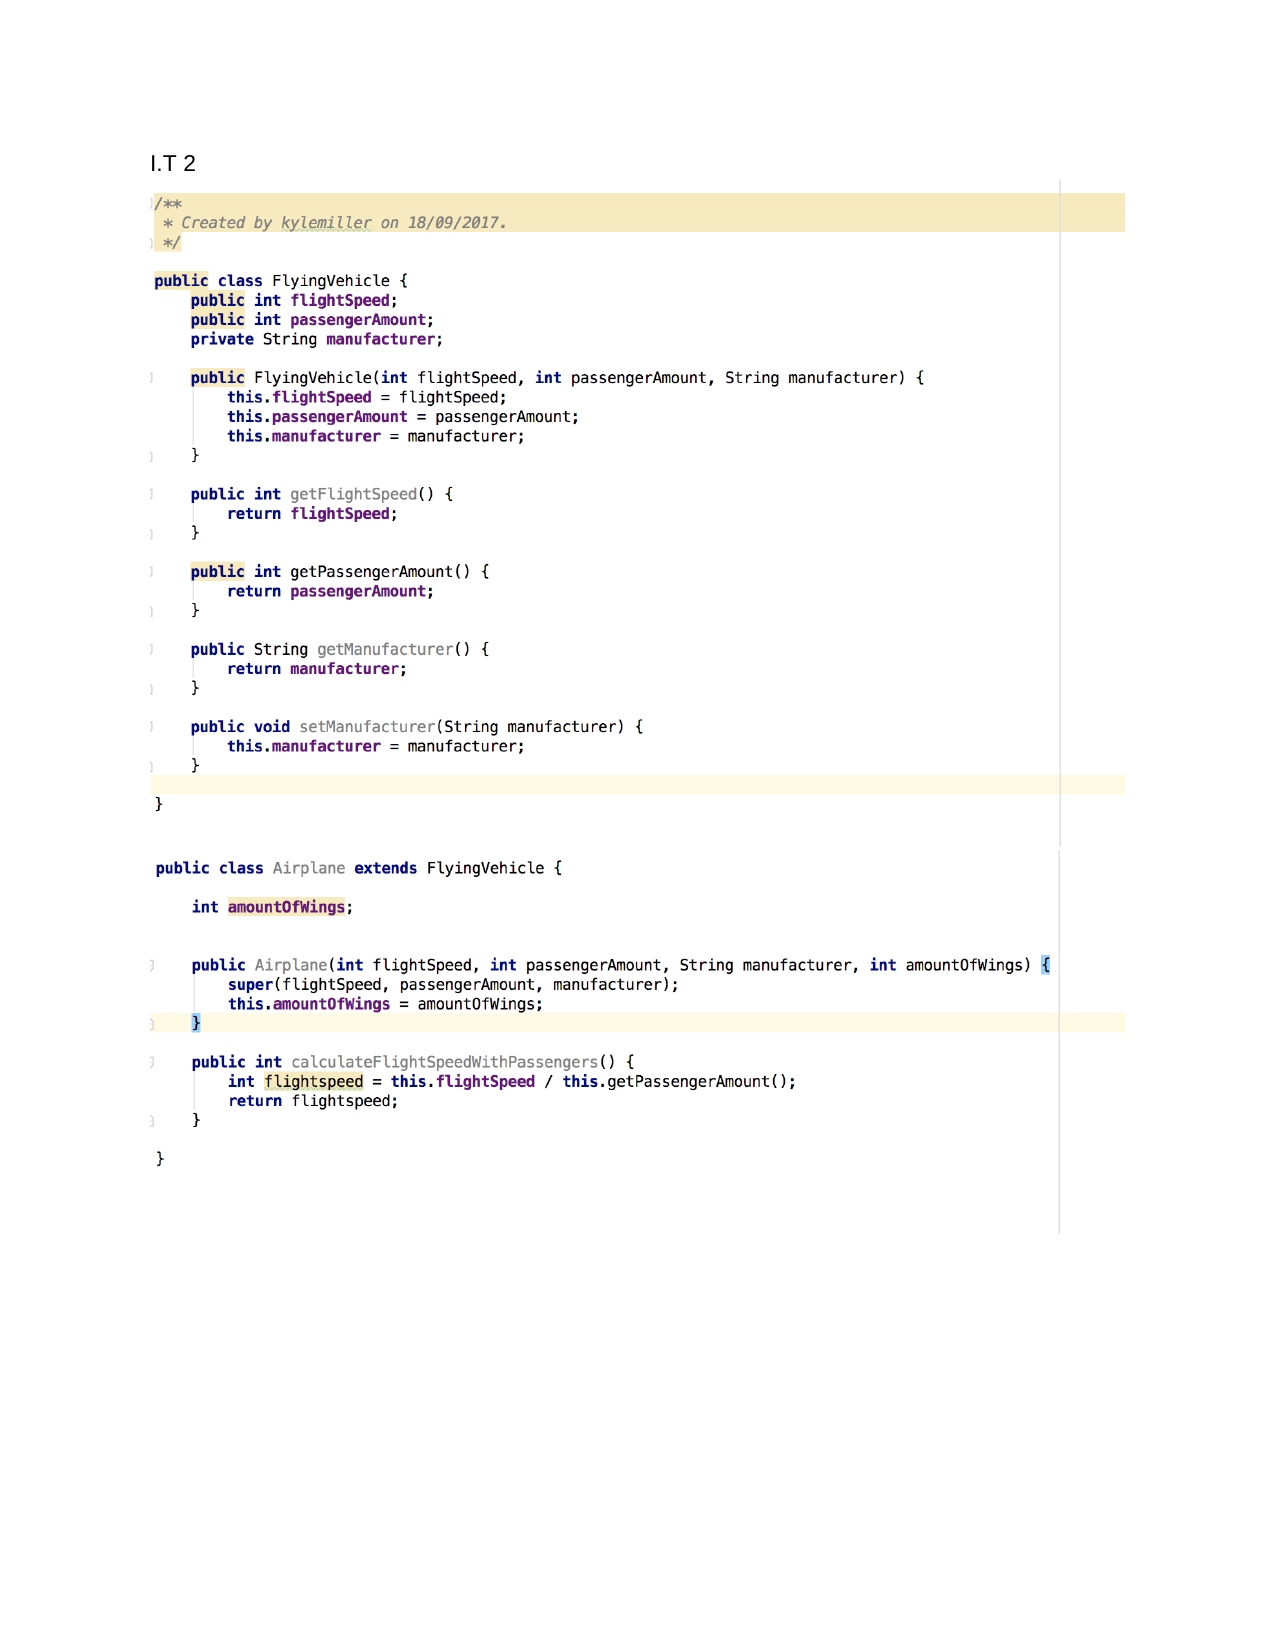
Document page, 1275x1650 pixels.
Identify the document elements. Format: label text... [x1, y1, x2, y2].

picture [150, 850, 1125, 1234]
text I.T 2 [150, 150, 1125, 180]
picture [150, 180, 1125, 847]
